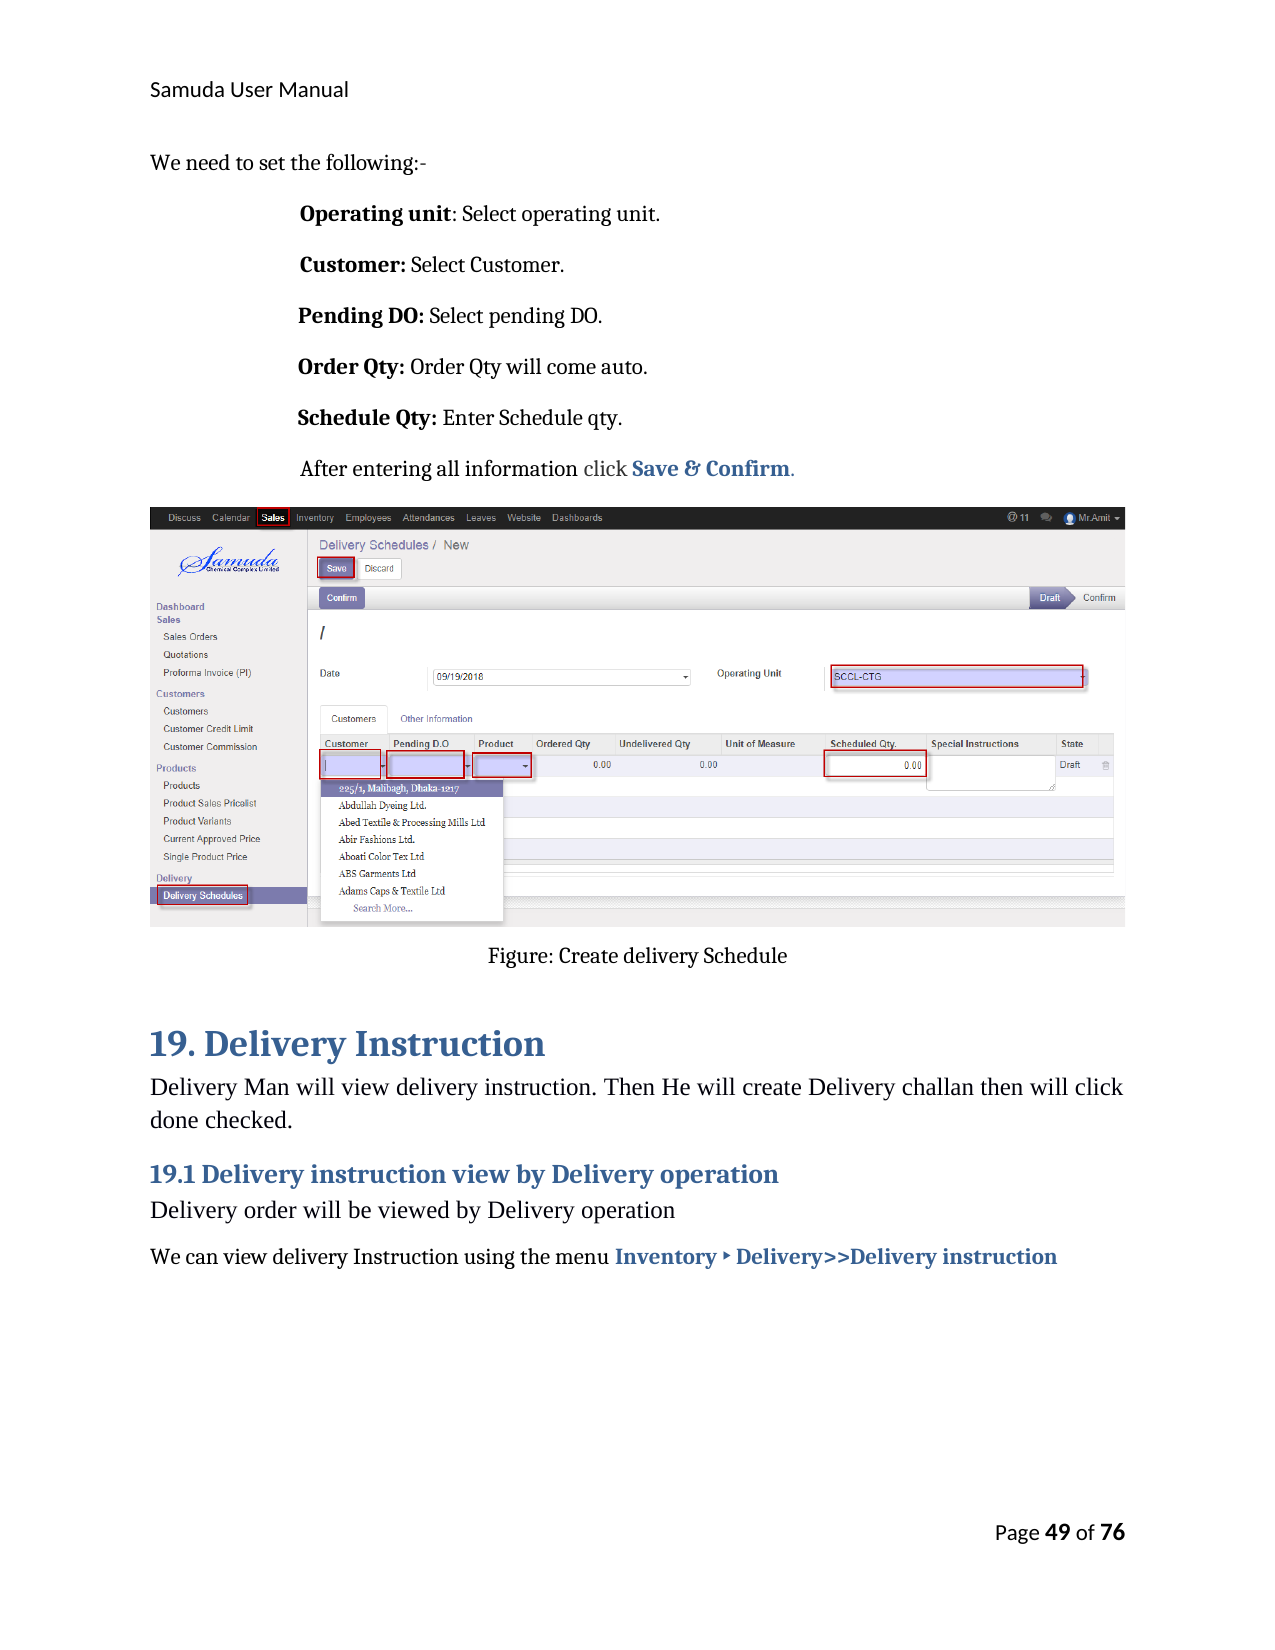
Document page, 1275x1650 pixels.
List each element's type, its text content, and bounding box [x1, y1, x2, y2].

text Order Qty: Order Qty will come auto. [187, 354, 1125, 381]
subtitle 19. Delivery Instruction [150, 1023, 1125, 1066]
text Customer: Select Customer. [187, 252, 1125, 278]
picture [150, 507, 1125, 927]
subtitle 19.1 Delivery instruction view by Delivery operation [150, 1159, 1125, 1190]
text After entering all information click Save & Confirm. [187, 456, 1125, 483]
text Delivery order will be viewed by Delivery operation [150, 1195, 1125, 1224]
text Schedule Qty: Enter Schedule qty. [187, 405, 1125, 432]
text We need to set the following:- [150, 150, 1125, 176]
text We can view delivery Instruction using the menu Inventory ‣ Delivery>>Delivery instruction [731, 1240, 1125, 1271]
text Delivery Man will view delivery instruction. Then He will create Delivery challan then will click done checked. [150, 1072, 1125, 1134]
text Pending DO: Select pending DO. [187, 303, 1125, 329]
text Figure: Create delivery Schedule [150, 943, 1125, 969]
text Operating unit: Select operating unit. [187, 201, 1125, 227]
text We can view delivery Instruction using the menu Inventory ‣ Delivery>>Delivery instruction [150, 1240, 722, 1271]
